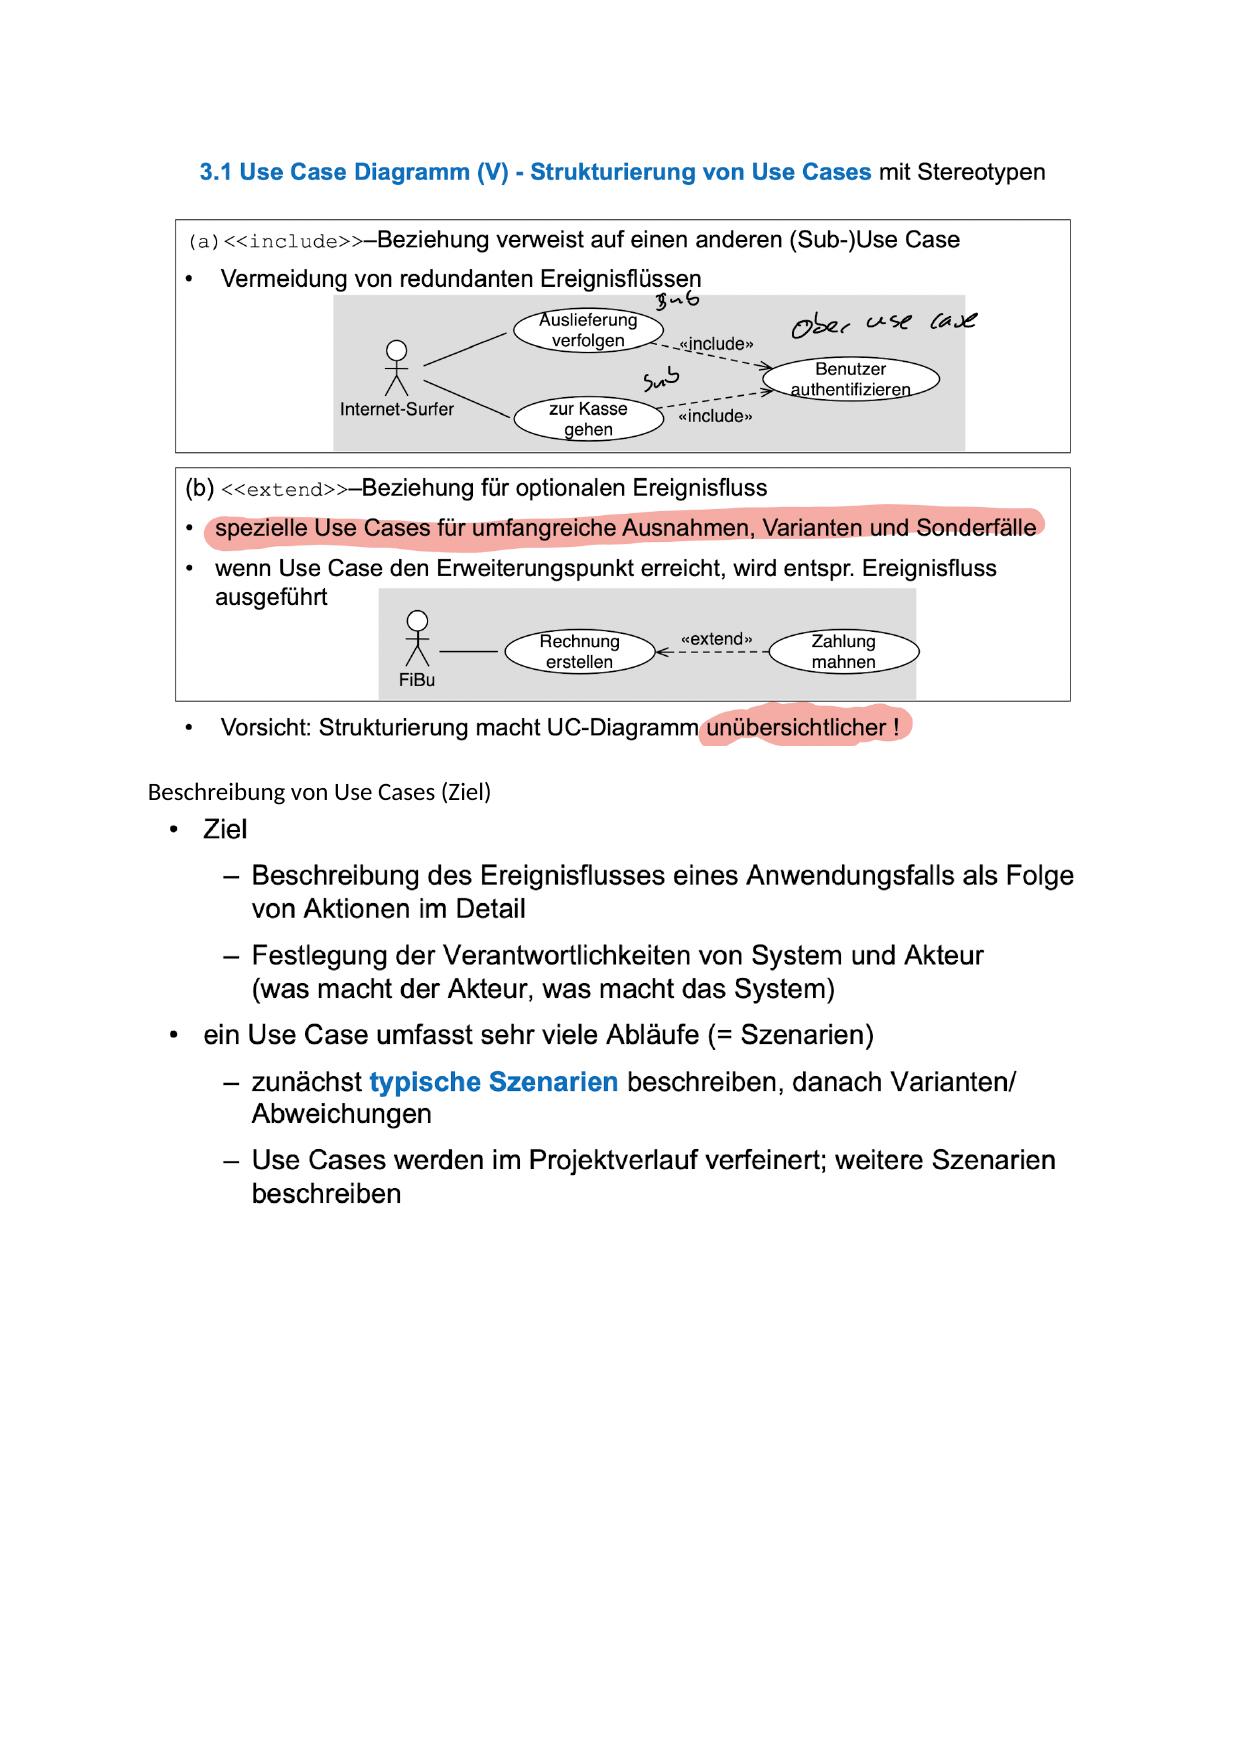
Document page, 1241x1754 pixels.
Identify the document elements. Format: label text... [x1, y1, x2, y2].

picture [147, 147, 1093, 746]
text Beschreibung von Use Cases (Ziel) [148, 776, 1093, 807]
picture [147, 807, 1093, 1231]
